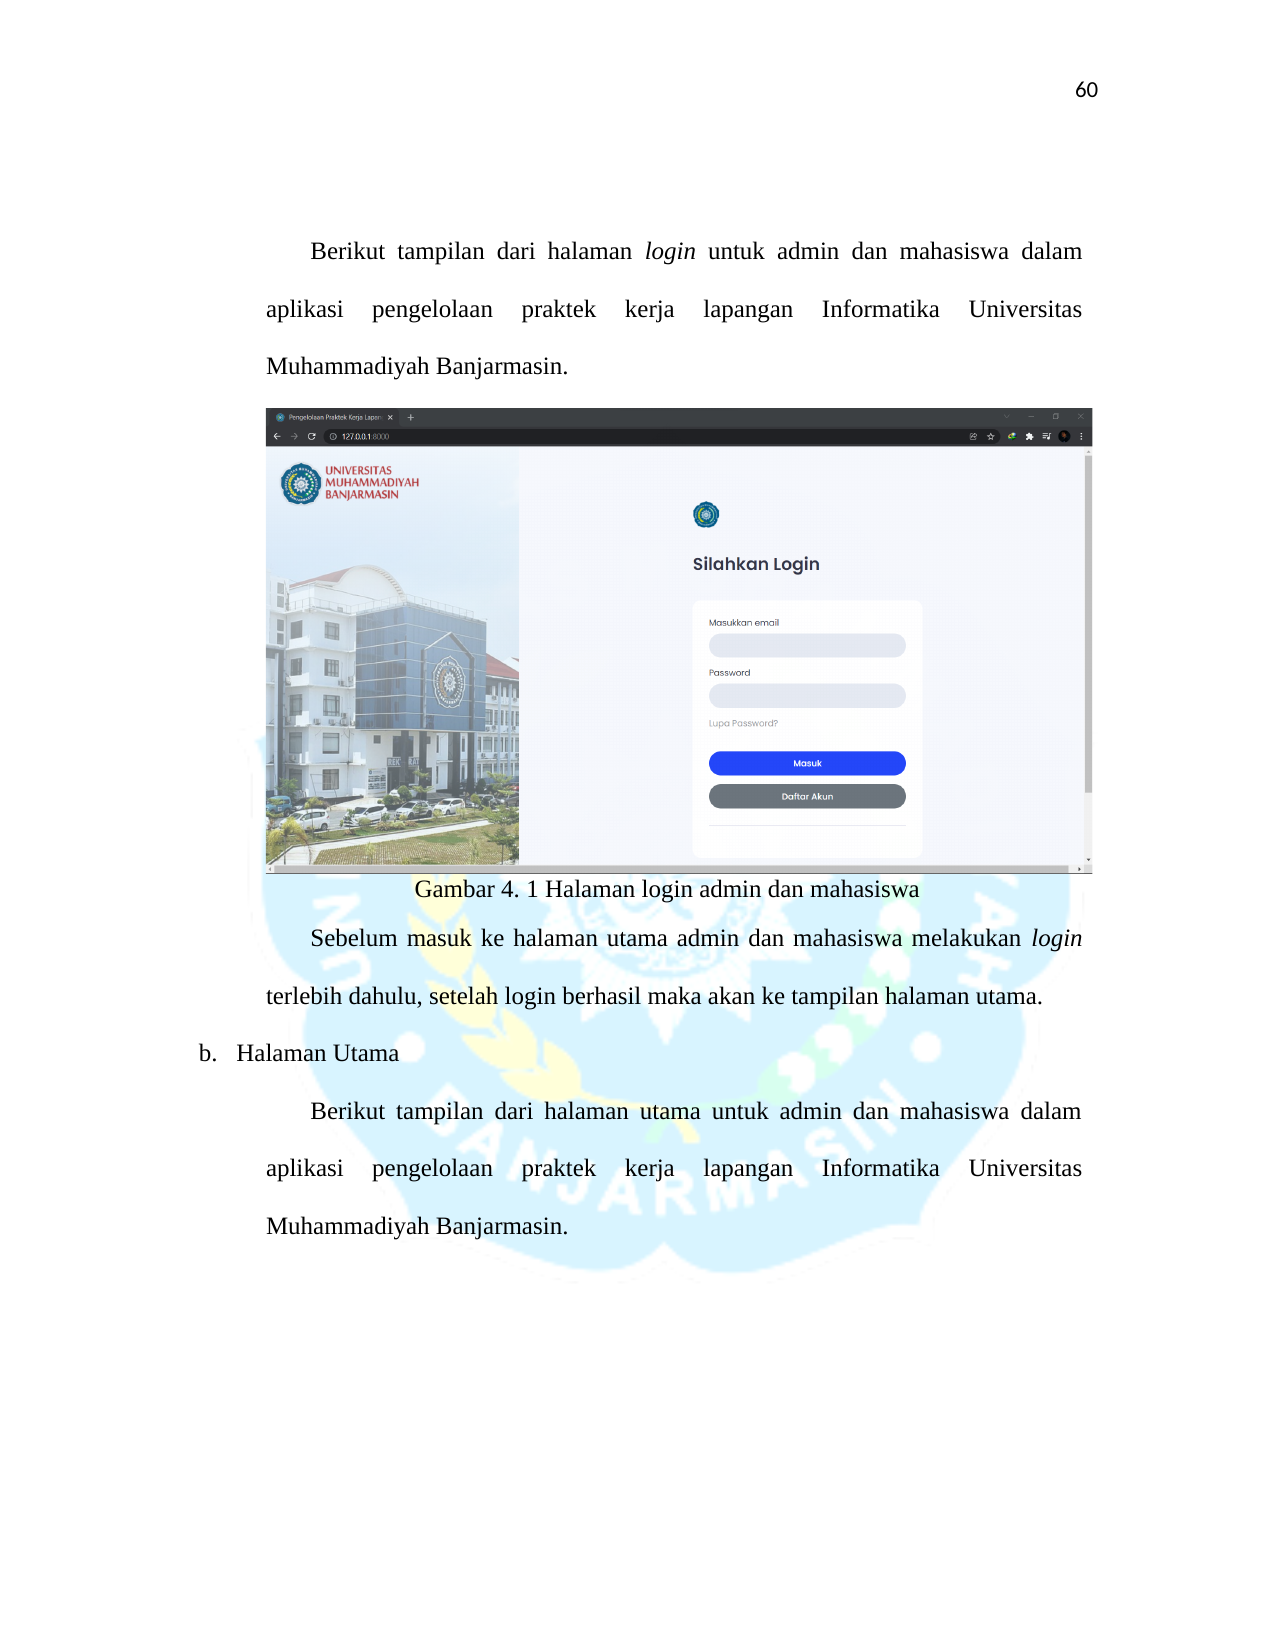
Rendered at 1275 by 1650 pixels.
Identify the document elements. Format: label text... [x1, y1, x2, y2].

picture [265, 408, 1093, 874]
text Gambar 4. 1 Halaman login admin dan mahasiswa [236, 874, 1098, 903]
list Halaman Utama [199, 1038, 1083, 1067]
list Berikut tampilan dari halaman login untuk admin dan mahasiswa dalam aplikasi pengelolaan praktek kerja lapangan Informatika Universitas Muhammadiyah Banjarmasin. [266, 236, 1083, 380]
text Berikut tampilan dari halaman utama untuk admin dan mahasiswa dalam aplikasi pengelolaan praktek kerja lapangan Informatika Universitas Muhammadiyah Banjarmasin. [266, 1096, 1083, 1240]
list Sebelum masuk ke halaman utama admin dan mahasiswa melakukan login terlebih dahulu, setelah login berhasil maka akan ke tampilan halaman utama. [266, 923, 1083, 1010]
